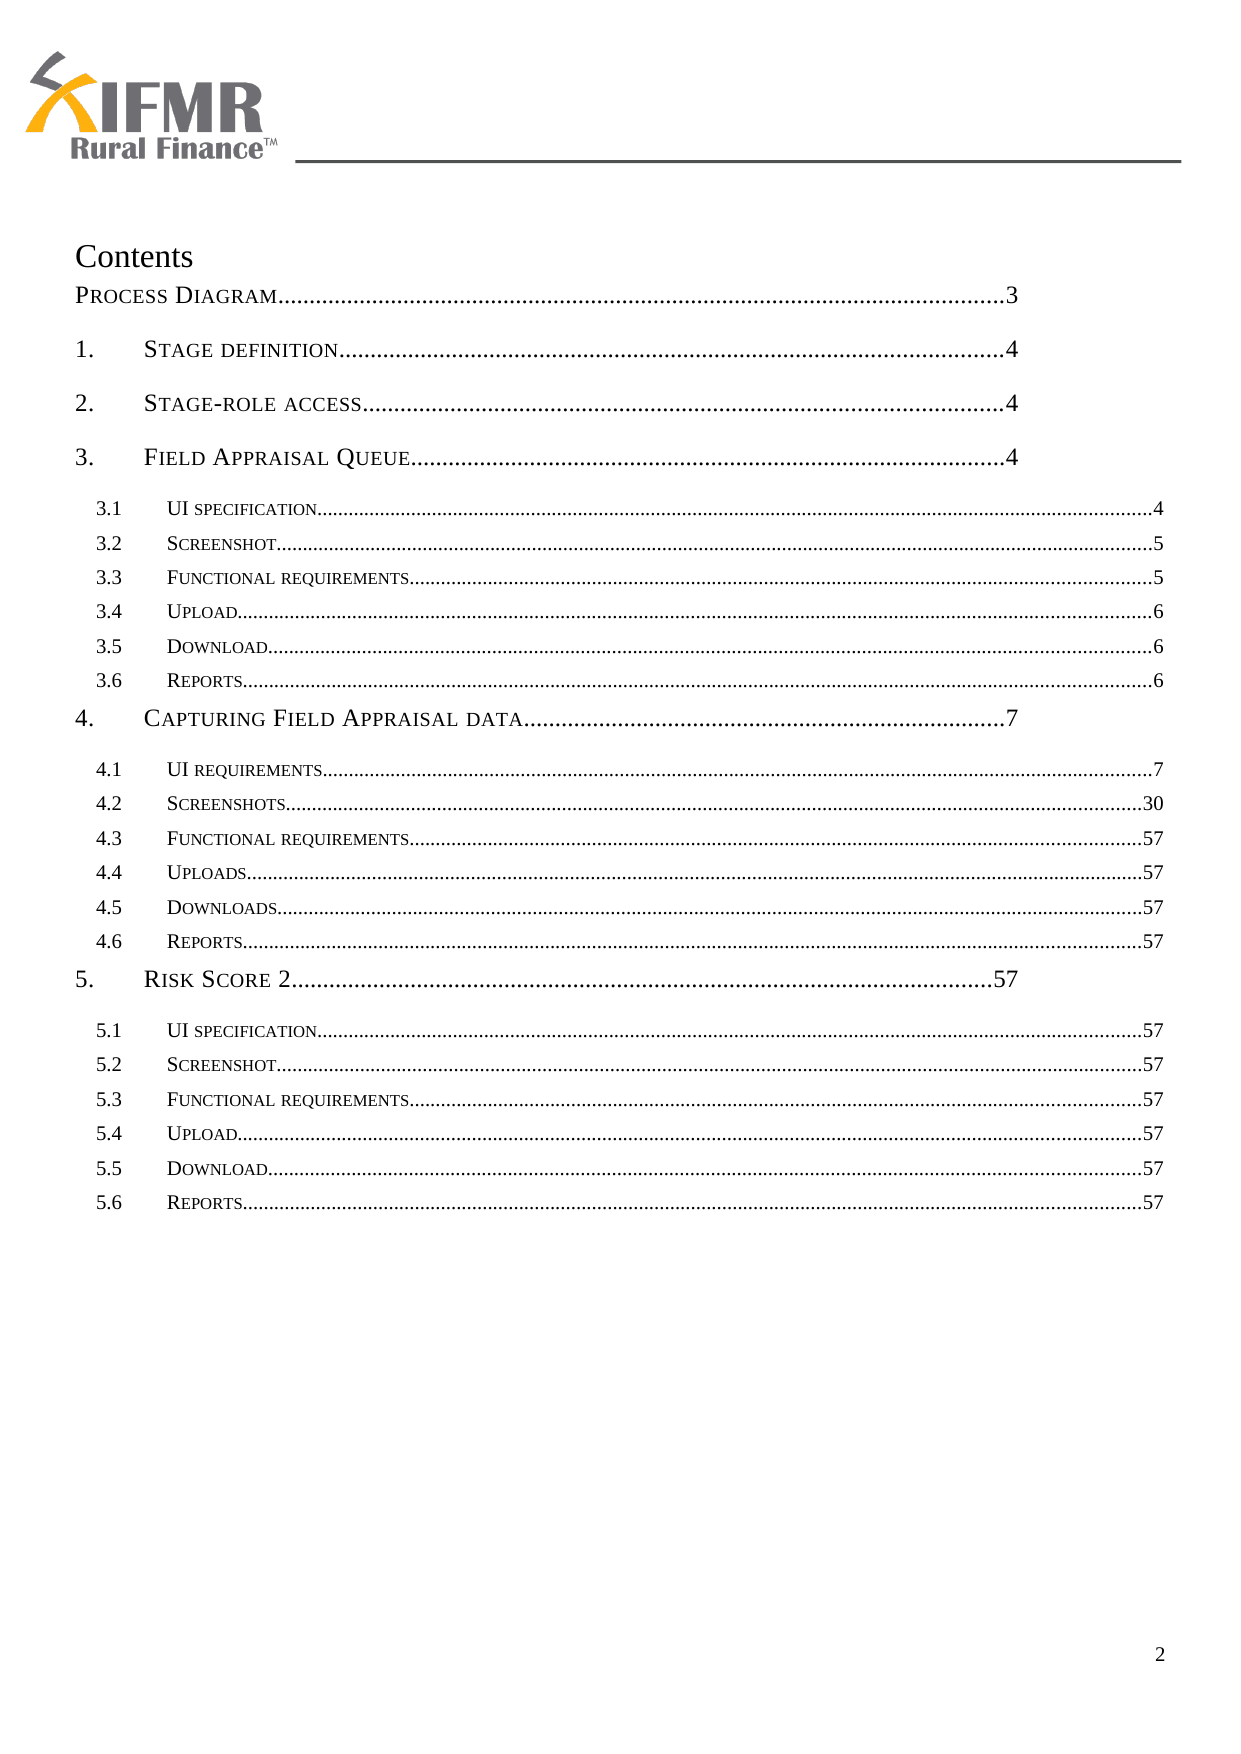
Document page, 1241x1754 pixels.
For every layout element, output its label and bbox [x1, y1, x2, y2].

picture [18, 45, 284, 166]
